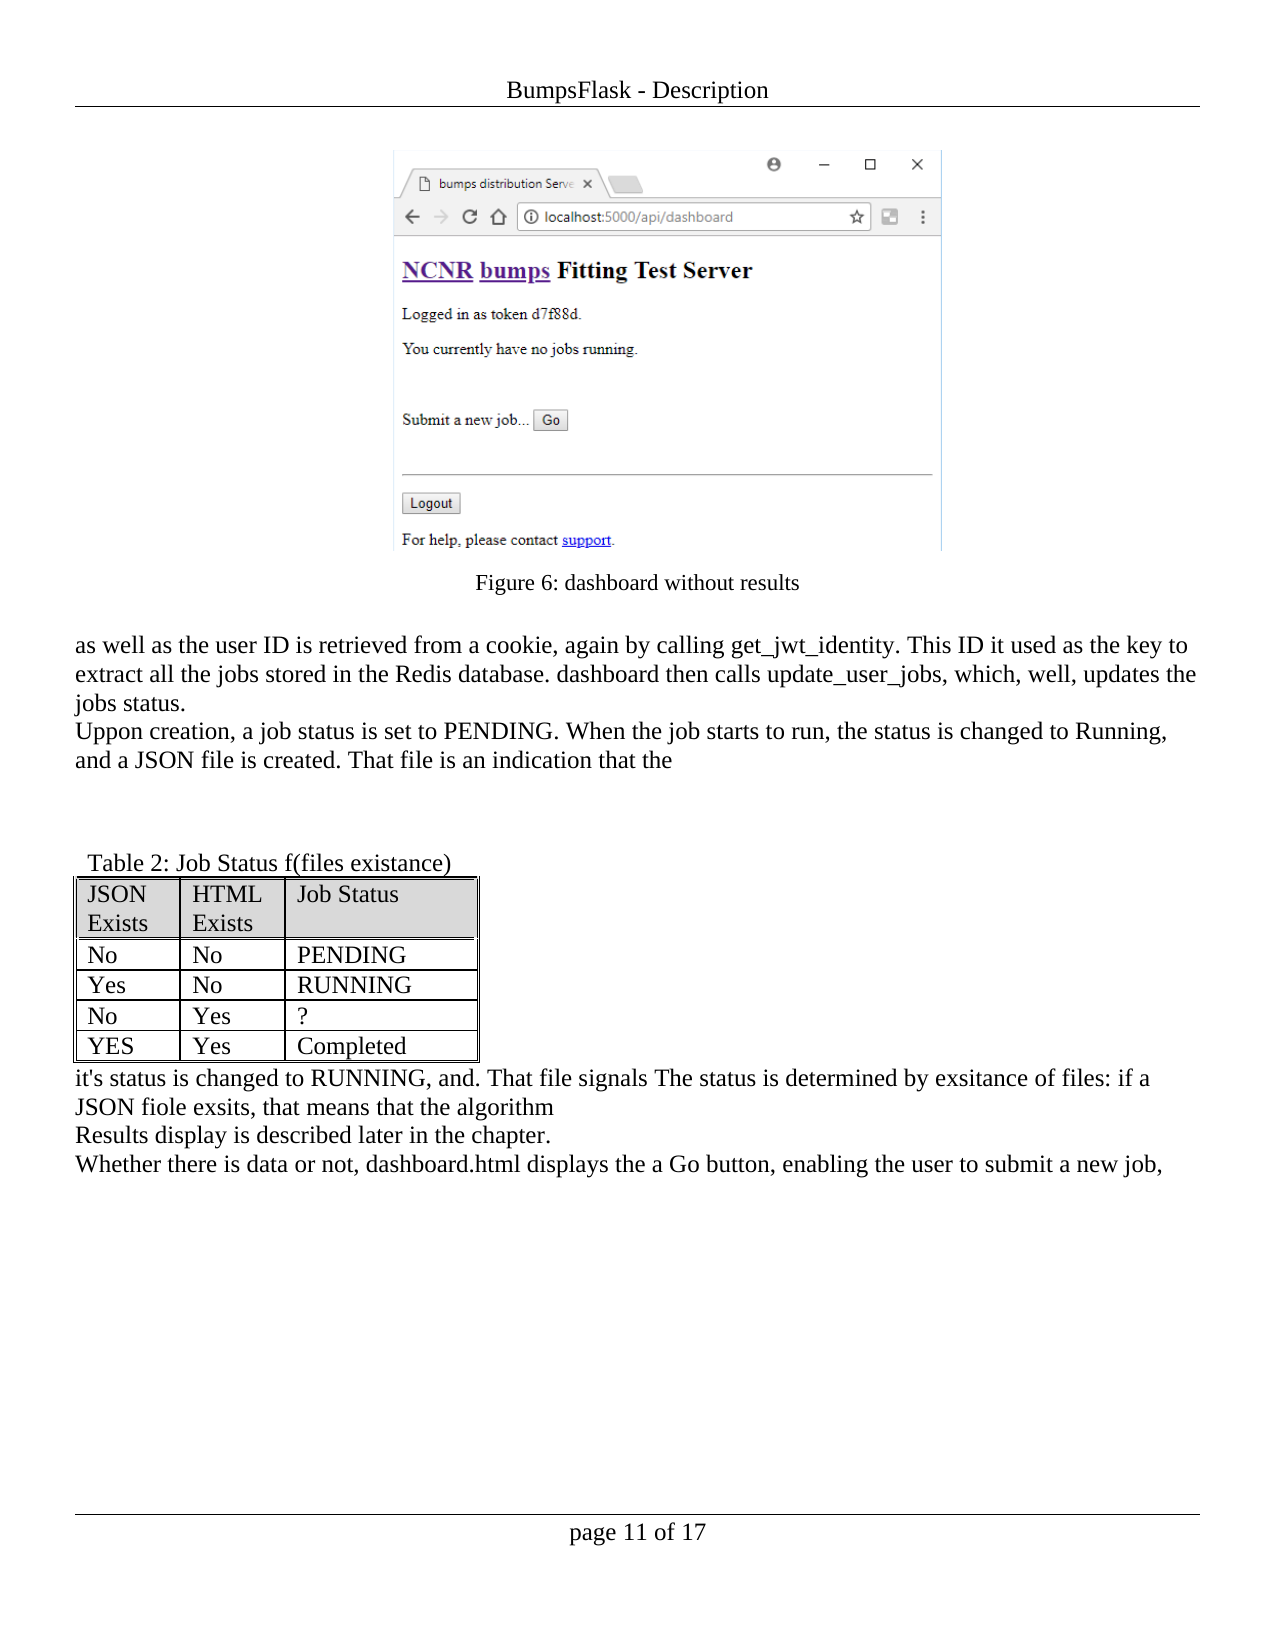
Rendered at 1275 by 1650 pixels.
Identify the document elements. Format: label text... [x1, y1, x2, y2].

text as well as the user ID is retrieved from a cookie, again by calling get_jwt_identity. This ID it used as the key to extract all the jobs stored in the Redis database. dashboard then calls update_user_jobs, which, well, updates the jobs status. [75, 630, 1200, 716]
table_cell No [181, 971, 284, 999]
text Figure 6: dashboard without results [75, 569, 1200, 595]
table_cell PENDING [286, 937, 478, 969]
text it's status is changed to RUNNING, and. That file signals The status is determined by exsitance of files: if a JSON fiole exsits, that means that the algorithm [75, 1063, 1200, 1121]
table_cell No [75, 937, 179, 969]
table_cell RUNNING [286, 971, 477, 999]
text Whether there is data or not, dashboard.html displays the a Go button, enabling the user to submit a new job, [75, 1149, 1200, 1178]
table_cell Job Status [286, 876, 478, 937]
table_cell JSON Exists [75, 876, 179, 937]
text Results display is described later in the chapter. [75, 1121, 1200, 1149]
table_cell Yes [77, 971, 179, 999]
table_cell Yes [181, 1031, 284, 1060]
table_cell YES [77, 1031, 179, 1060]
table_cell ? [286, 1001, 477, 1029]
picture [393, 150, 942, 551]
table_cell Completed [286, 1031, 477, 1060]
text Uppon creation, a job status is set to PENDING. When the job starts to run, the status is changed to Running, and a JSON file is created. That file is an indication that the [75, 716, 1200, 774]
table_cell No [77, 1001, 179, 1029]
table_cell HTML Exists [181, 880, 284, 937]
table_cell Yes [181, 1001, 284, 1029]
table_header Table 2: Job Status f(files existance) [75, 848, 478, 876]
table_cell No [181, 940, 284, 969]
